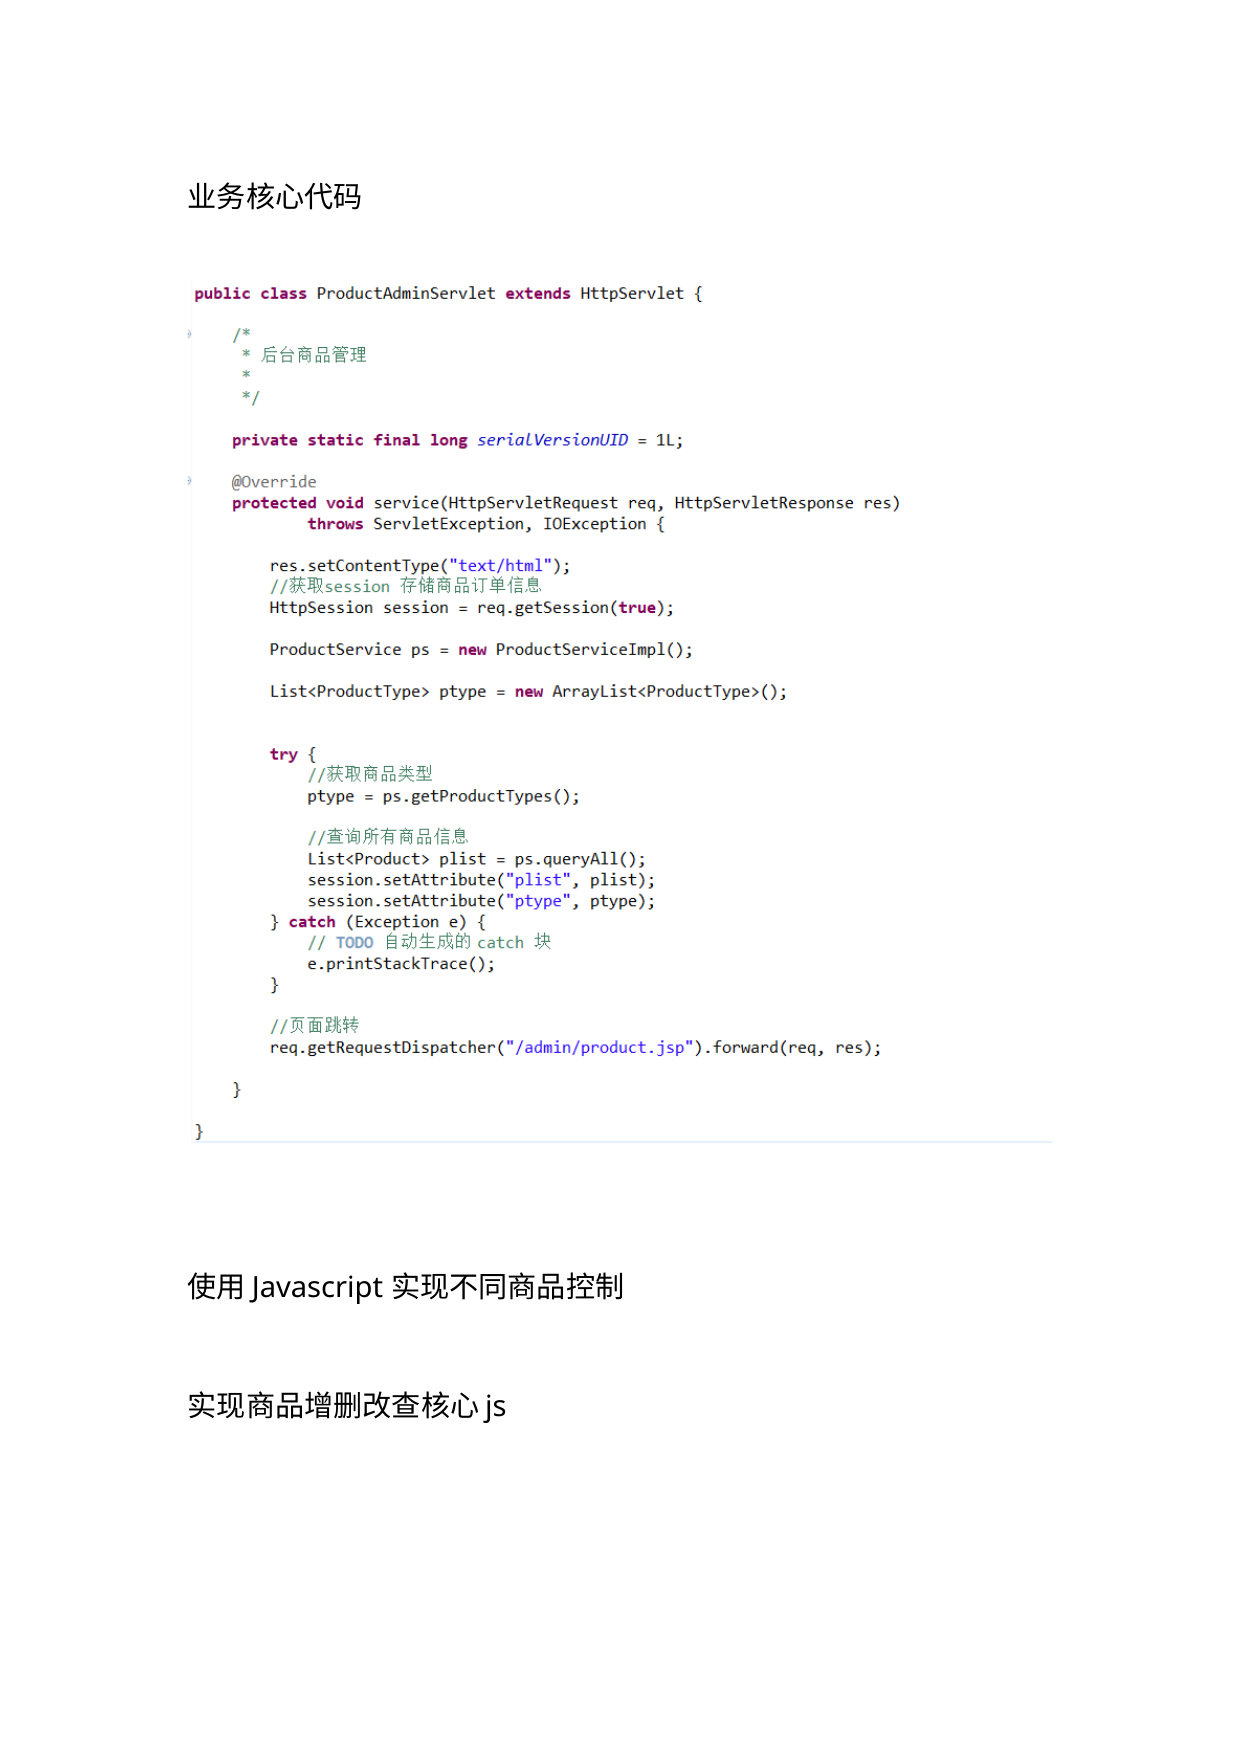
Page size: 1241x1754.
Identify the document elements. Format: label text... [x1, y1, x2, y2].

text 实现商品增删改查核心js [187, 1371, 1053, 1436]
subtitle 业务核心代码 [187, 162, 1053, 227]
subtitle 使用Javascript 实现不同商品控制 [187, 1252, 1053, 1317]
picture [187, 280, 1053, 1143]
